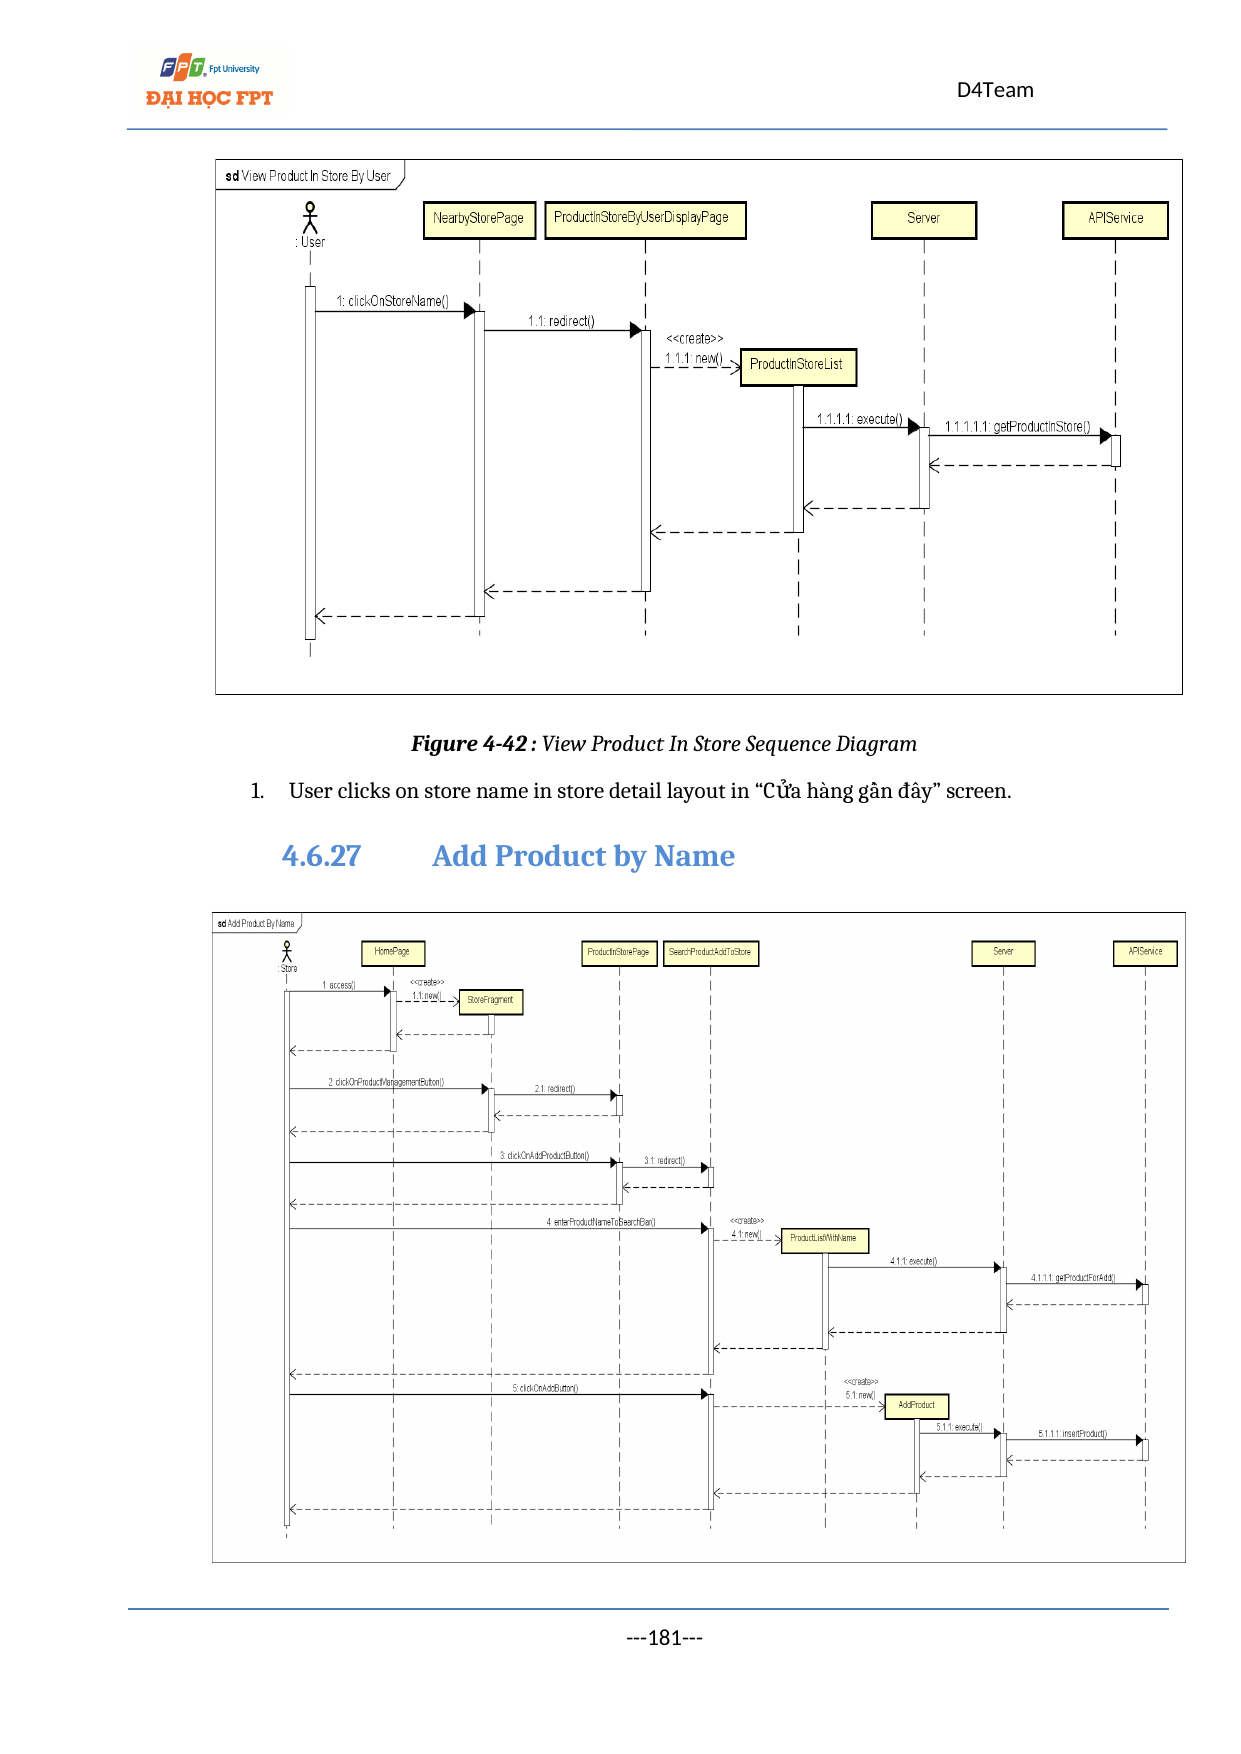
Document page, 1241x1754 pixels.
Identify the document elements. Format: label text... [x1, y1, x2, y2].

subtitle Add Product by Name [282, 838, 1122, 874]
picture [206, 904, 1191, 1570]
list User clicks on store name in store detail layout in “Cửa hàng gần đây” screen. [251, 778, 1122, 804]
picture [129, 46, 290, 116]
text Figure 4-42 : View Product In Store Sequence Diagram [207, 731, 1122, 757]
picture [206, 147, 1191, 706]
